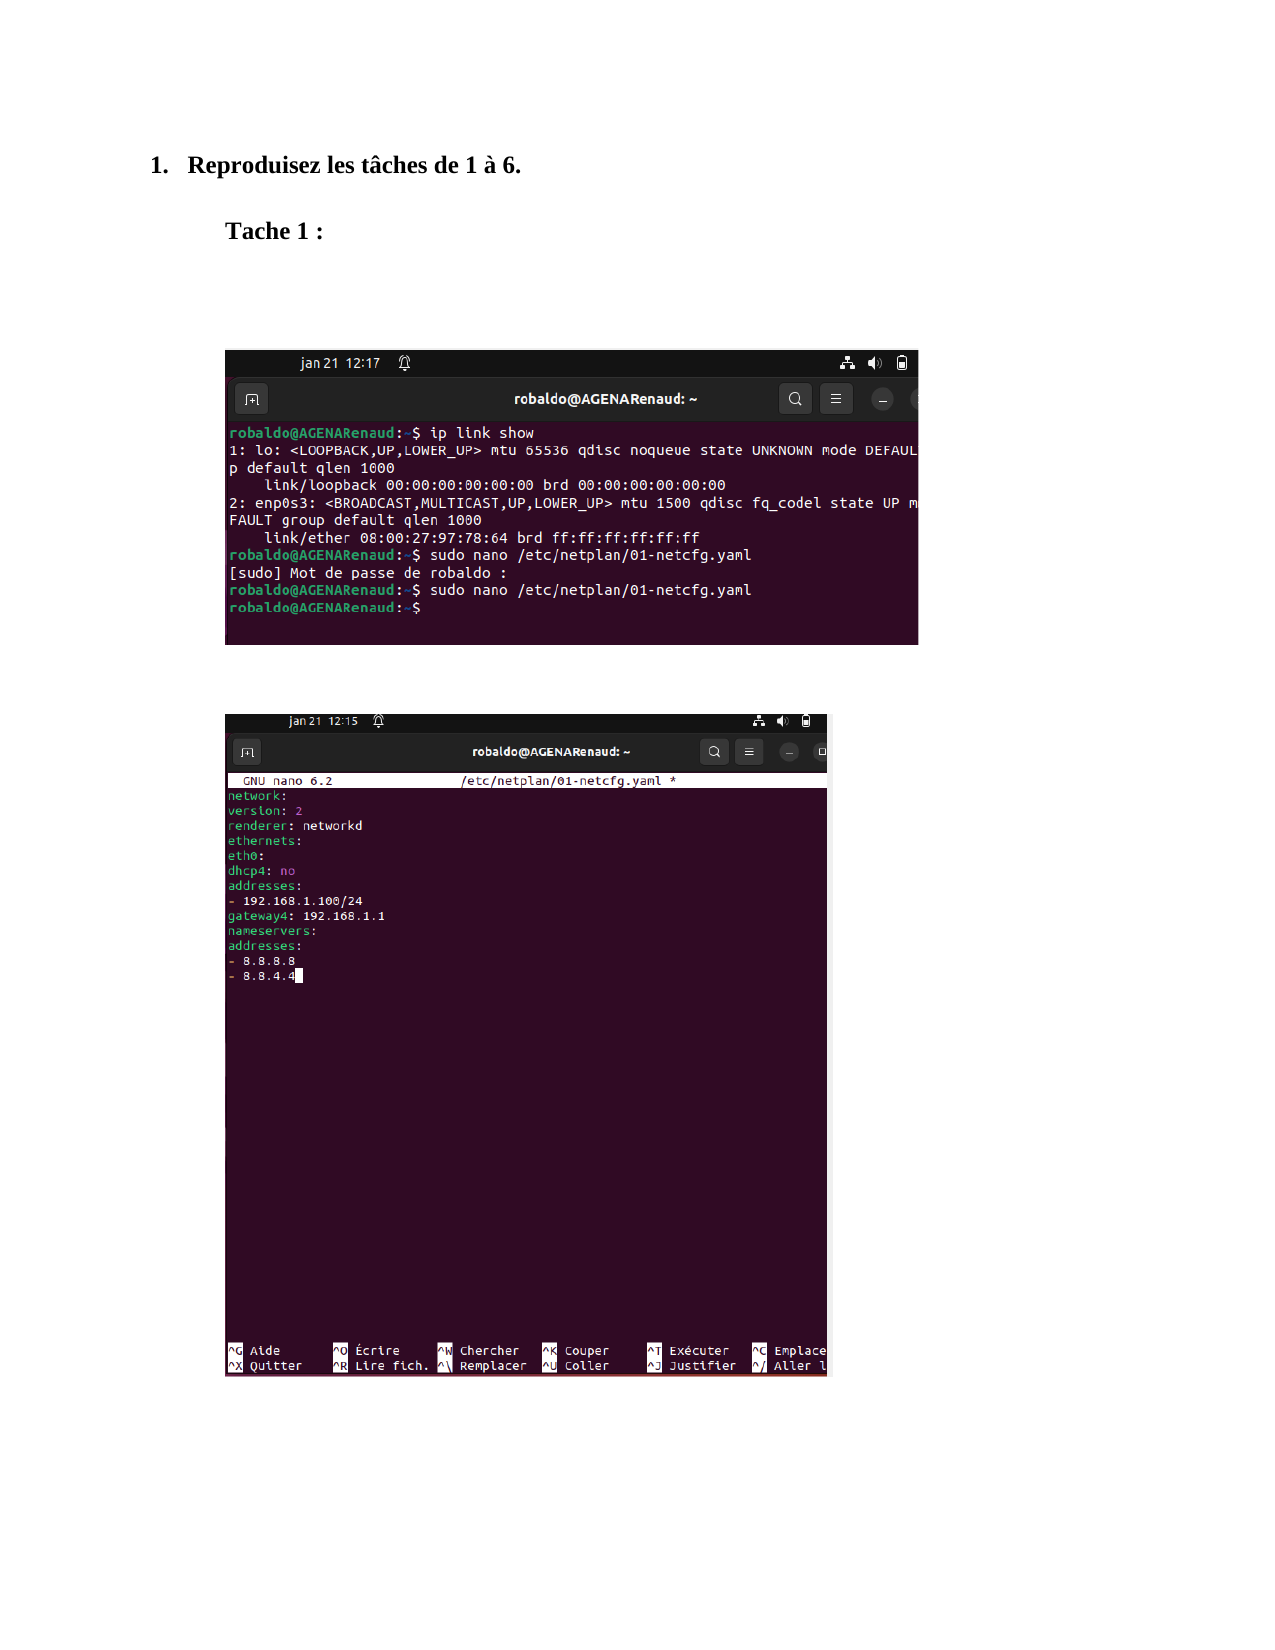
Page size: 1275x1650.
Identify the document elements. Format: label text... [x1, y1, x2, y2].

list Tache 1 : [225, 216, 1125, 245]
list Reproduisez les tâches de 1 à 6. [150, 150, 1125, 179]
picture [225, 348, 919, 645]
picture [225, 714, 833, 1377]
